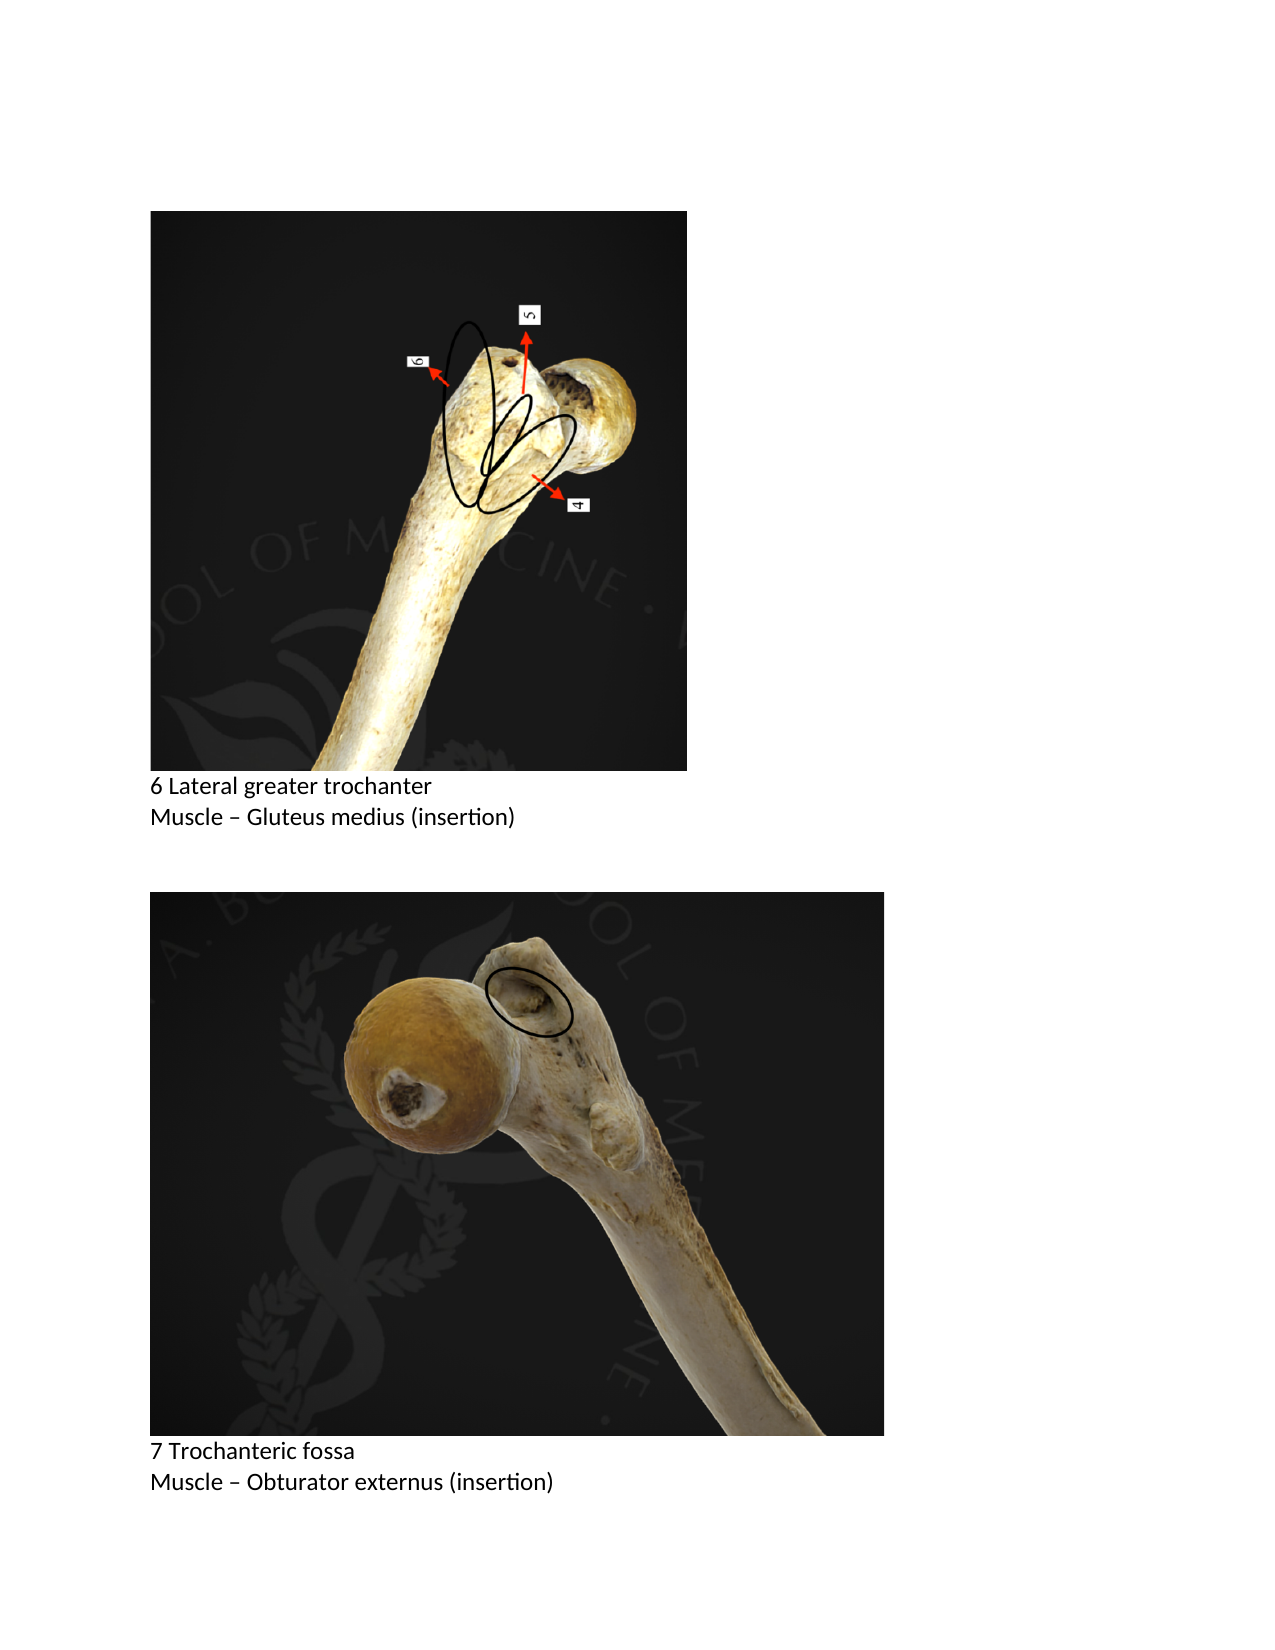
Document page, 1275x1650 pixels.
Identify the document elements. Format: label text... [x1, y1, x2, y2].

text Muscle – Gluteus medius (insertion) [150, 801, 1125, 831]
picture [150, 211, 687, 771]
text 7 Trochanteric fossa [150, 1435, 1125, 1466]
text Muscle – Obturator externus (insertion) [150, 1466, 1125, 1496]
picture [150, 892, 885, 1436]
text 6 Lateral greater trochanter [150, 770, 1125, 801]
